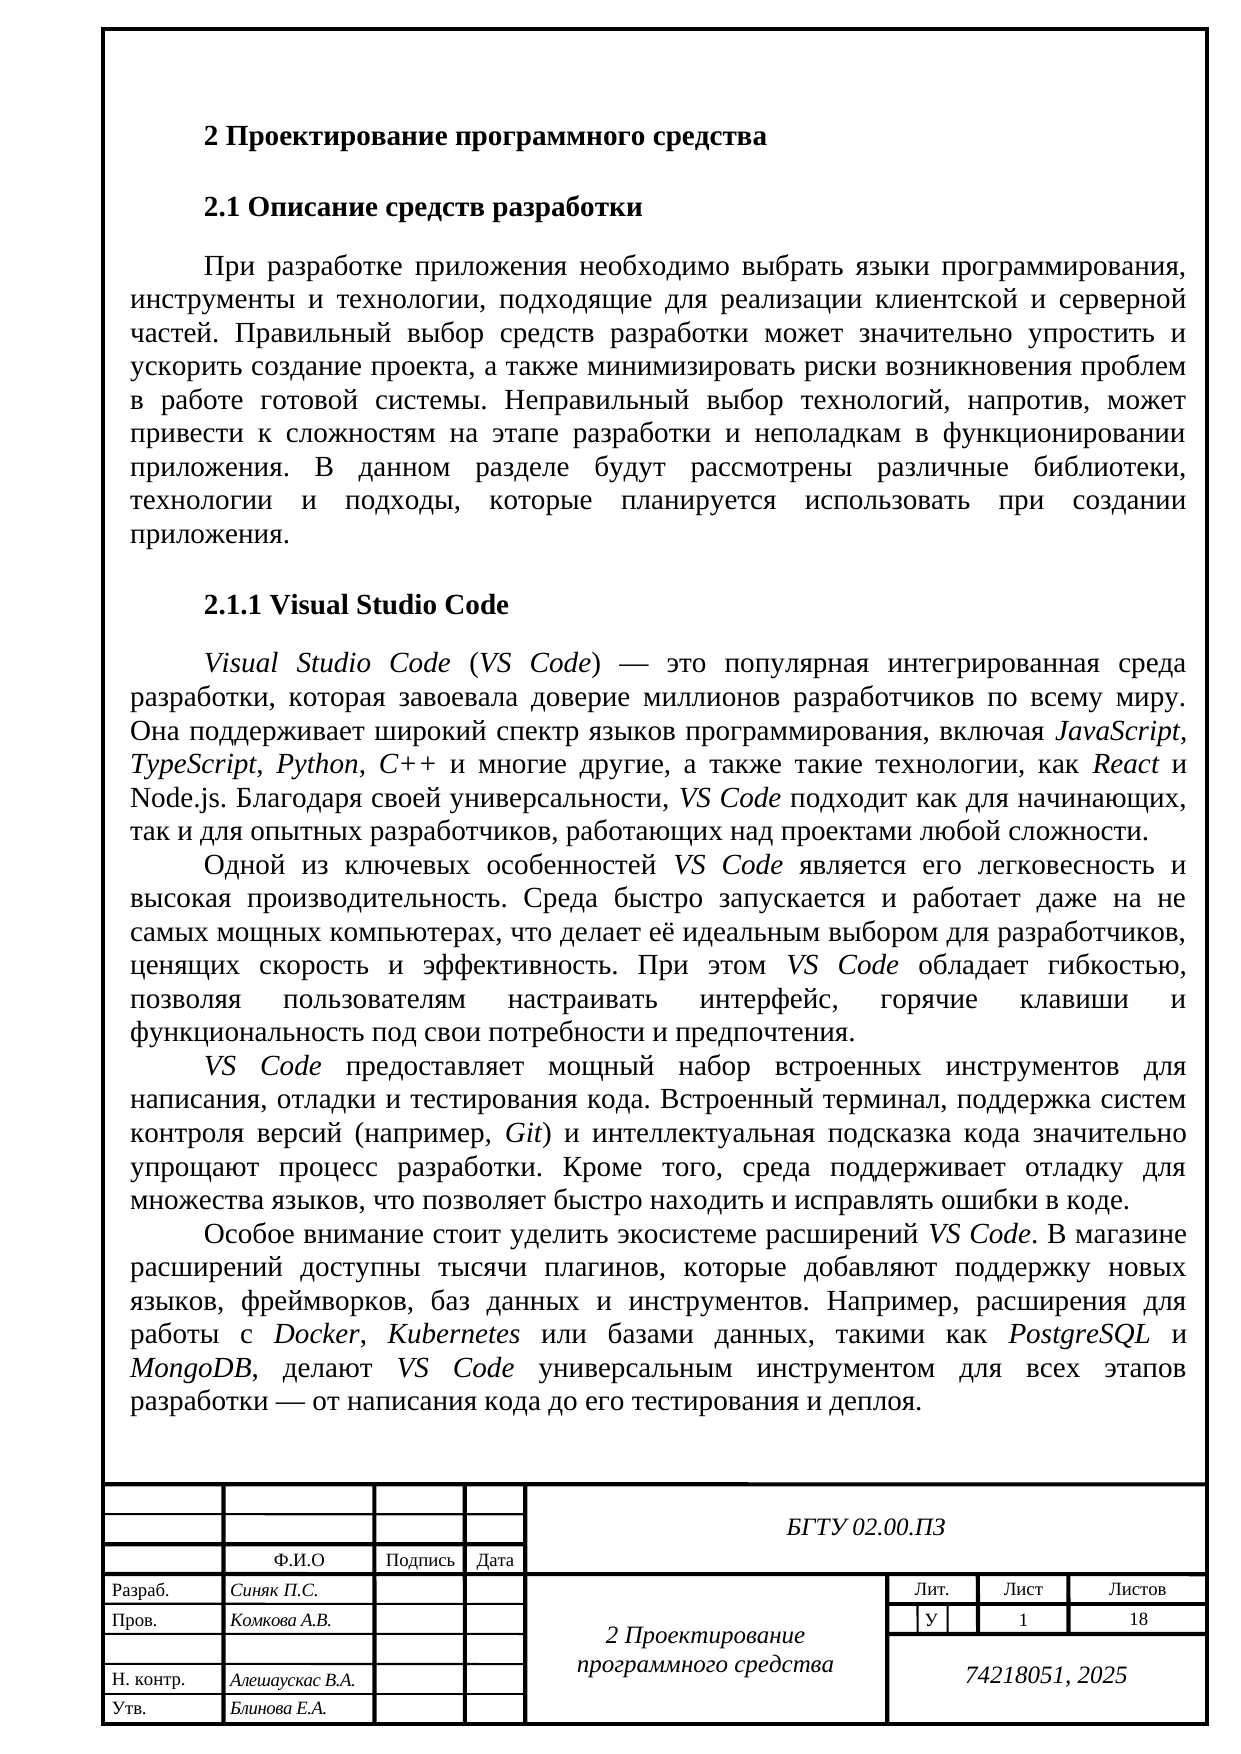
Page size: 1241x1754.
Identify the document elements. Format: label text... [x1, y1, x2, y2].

text При разработке приложения необходимо выбрать языки программирования, инструменты и технологии, подходящие для реализации клиентской и серверной частей. Правильный выбор средств разработки может значительно упростить и ускорить создание проекта, а также минимизировать риски возникновения проблем в работе готовой системы. Неправильный выбор технологий, напротив, может привести к сложностям на этапе разработки и неполадкам в функционировании приложения. В данном разделе будут рассмотрены различные библиотеки, технологии и подходы, которые планируется использовать при создании приложения. [130, 248, 1187, 549]
text Проектирование программного средства [130, 118, 1187, 152]
list Visual Studio Code [130, 587, 1187, 621]
text Одной из ключевых особенностей VS Code является его легковесность и высокая производительность. Среда быстро запускается и работает даже на не самых мощных компьютерах, что делает её идеальным выбором для разработчиков, ценящих скорость и эффективность. При этом VS Code обладает гибкостью, позволяя пользователям настраивать интерфейс, горячие клавиши и функциональность под свои потребности и предпочтения. [130, 847, 1187, 1048]
text Особое внимание стоит уделить экосистеме расширений VS Code. В магазине расширений доступны тысячи плагинов, которые добавляют поддержку новых языков, фреймворков, баз данных и инструментов. Например, расширения для работы с Docker, Kubernetes или базами данных, такими как PostgreSQL и MongoDB, делают VS Code универсальным инструментом для всех этапов разработки — от написания кода до его тестирования и деплоя. [130, 1216, 1187, 1417]
list Описание средств разработки [130, 189, 1187, 223]
text VS Code предоставляет мощный набор встроенных инструментов для написания, отладки и тестирования кода. Встроенный терминал, поддержка систем контроля версий (например, Git) и интеллектуальная подсказка кода значительно упрощают процесс разработки. Кроме того, среда поддерживает отладку для множества языков, что позволяет быстро находить и исправлять ошибки в коде. [130, 1048, 1187, 1216]
text Visual Studio Code (VS Code) — это популярная интегрированная среда разработки, которая завоевала доверие миллионов разработчиков по всему миру. Она поддерживает широкий спектр языков программирования, включая JavaScript, TypeScript, Python, C++ и многие другие, а также такие технологии, как React и Node.js. Благодаря своей универсальности, VS Code подходит как для начинающих, так и для опытных разработчиков, работающих над проектами любой сложности. [130, 646, 1187, 847]
